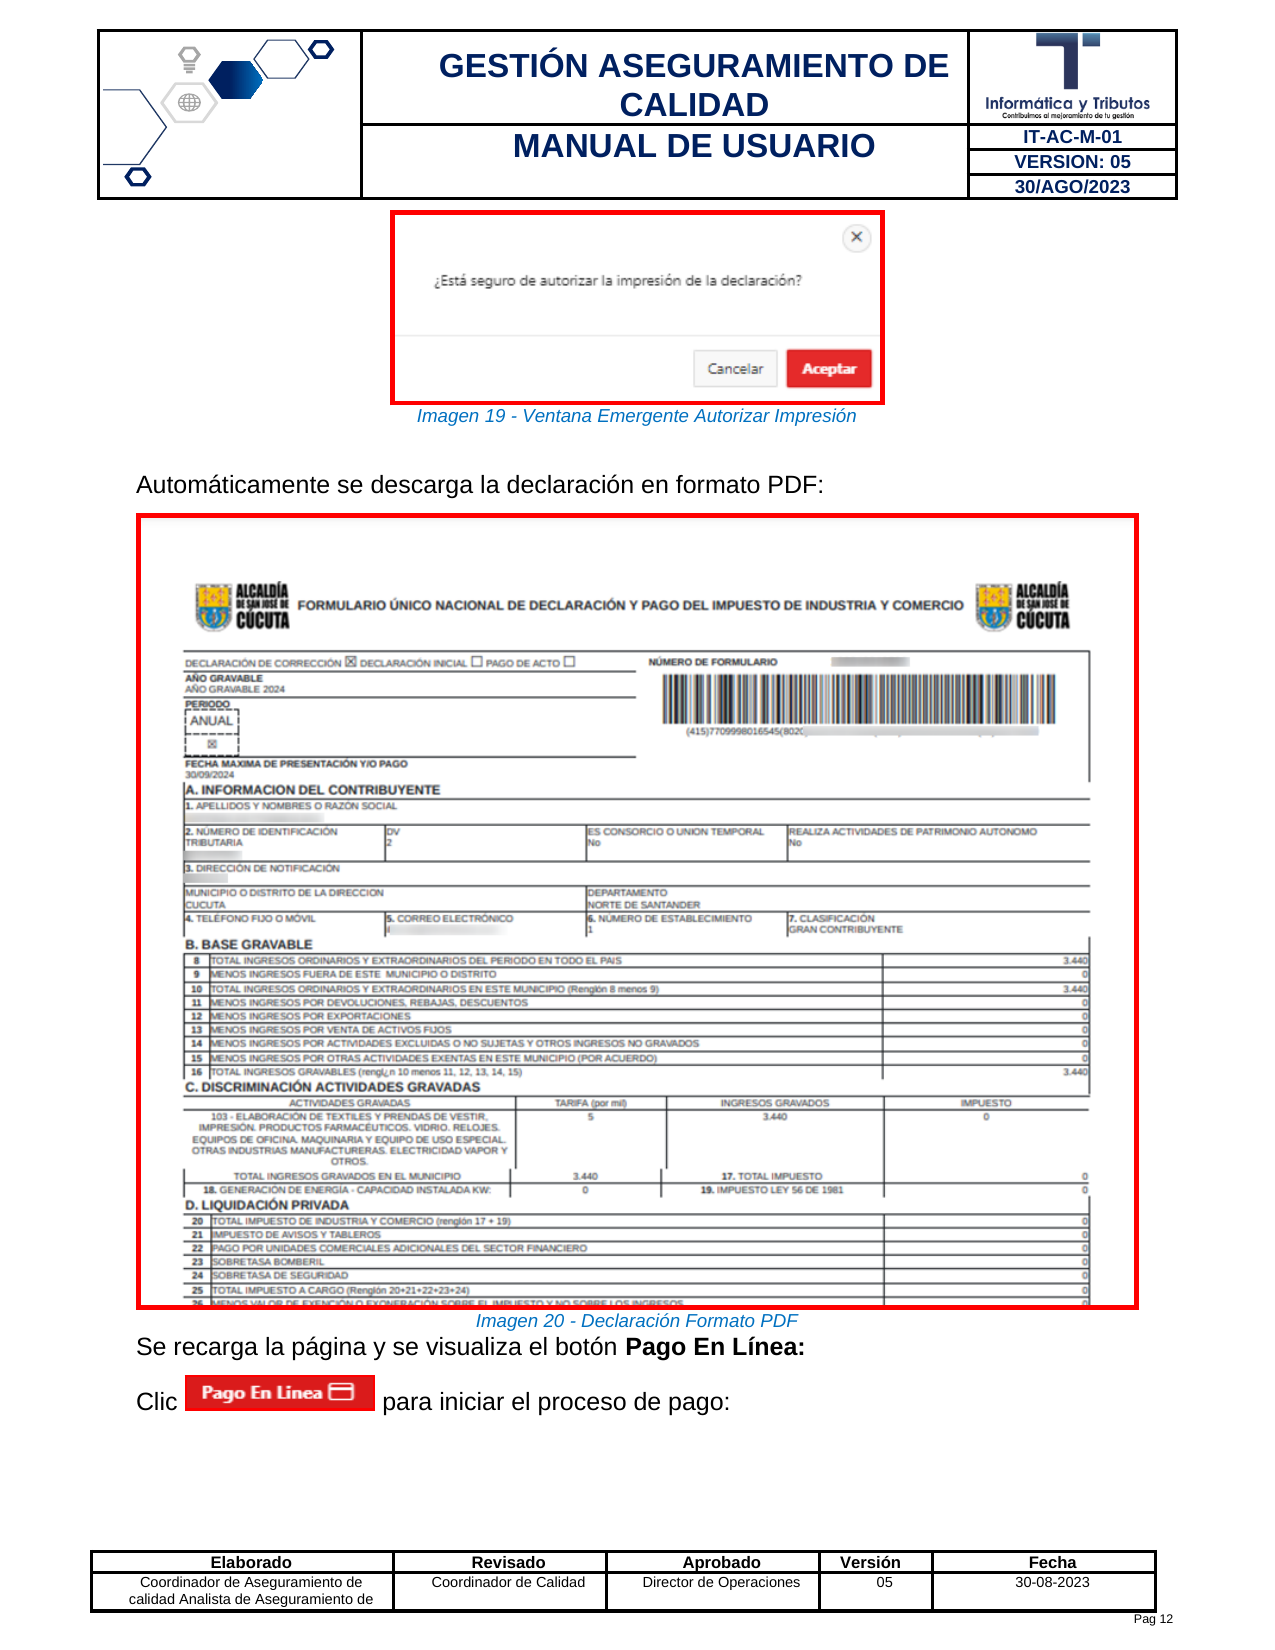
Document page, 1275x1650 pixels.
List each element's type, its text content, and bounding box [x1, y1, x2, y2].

text Imagen 20 - Declaración Formato PDF [136, 1310, 1139, 1332]
text Imagen 19 - Ventana Emergente Autorizar Impresión [136, 405, 1139, 427]
text Automáticamente se descarga la declaración en formato PDF: [136, 470, 1139, 499]
text Clic para iniciar el proceso de pago: [136, 1375, 1139, 1416]
picture [141, 518, 1134, 1305]
picture [187, 1377, 373, 1408]
picture [395, 215, 880, 401]
text Se recarga la página y se visualiza el botón Pago En Línea: [136, 1332, 1139, 1360]
picture [985, 32, 1150, 120]
